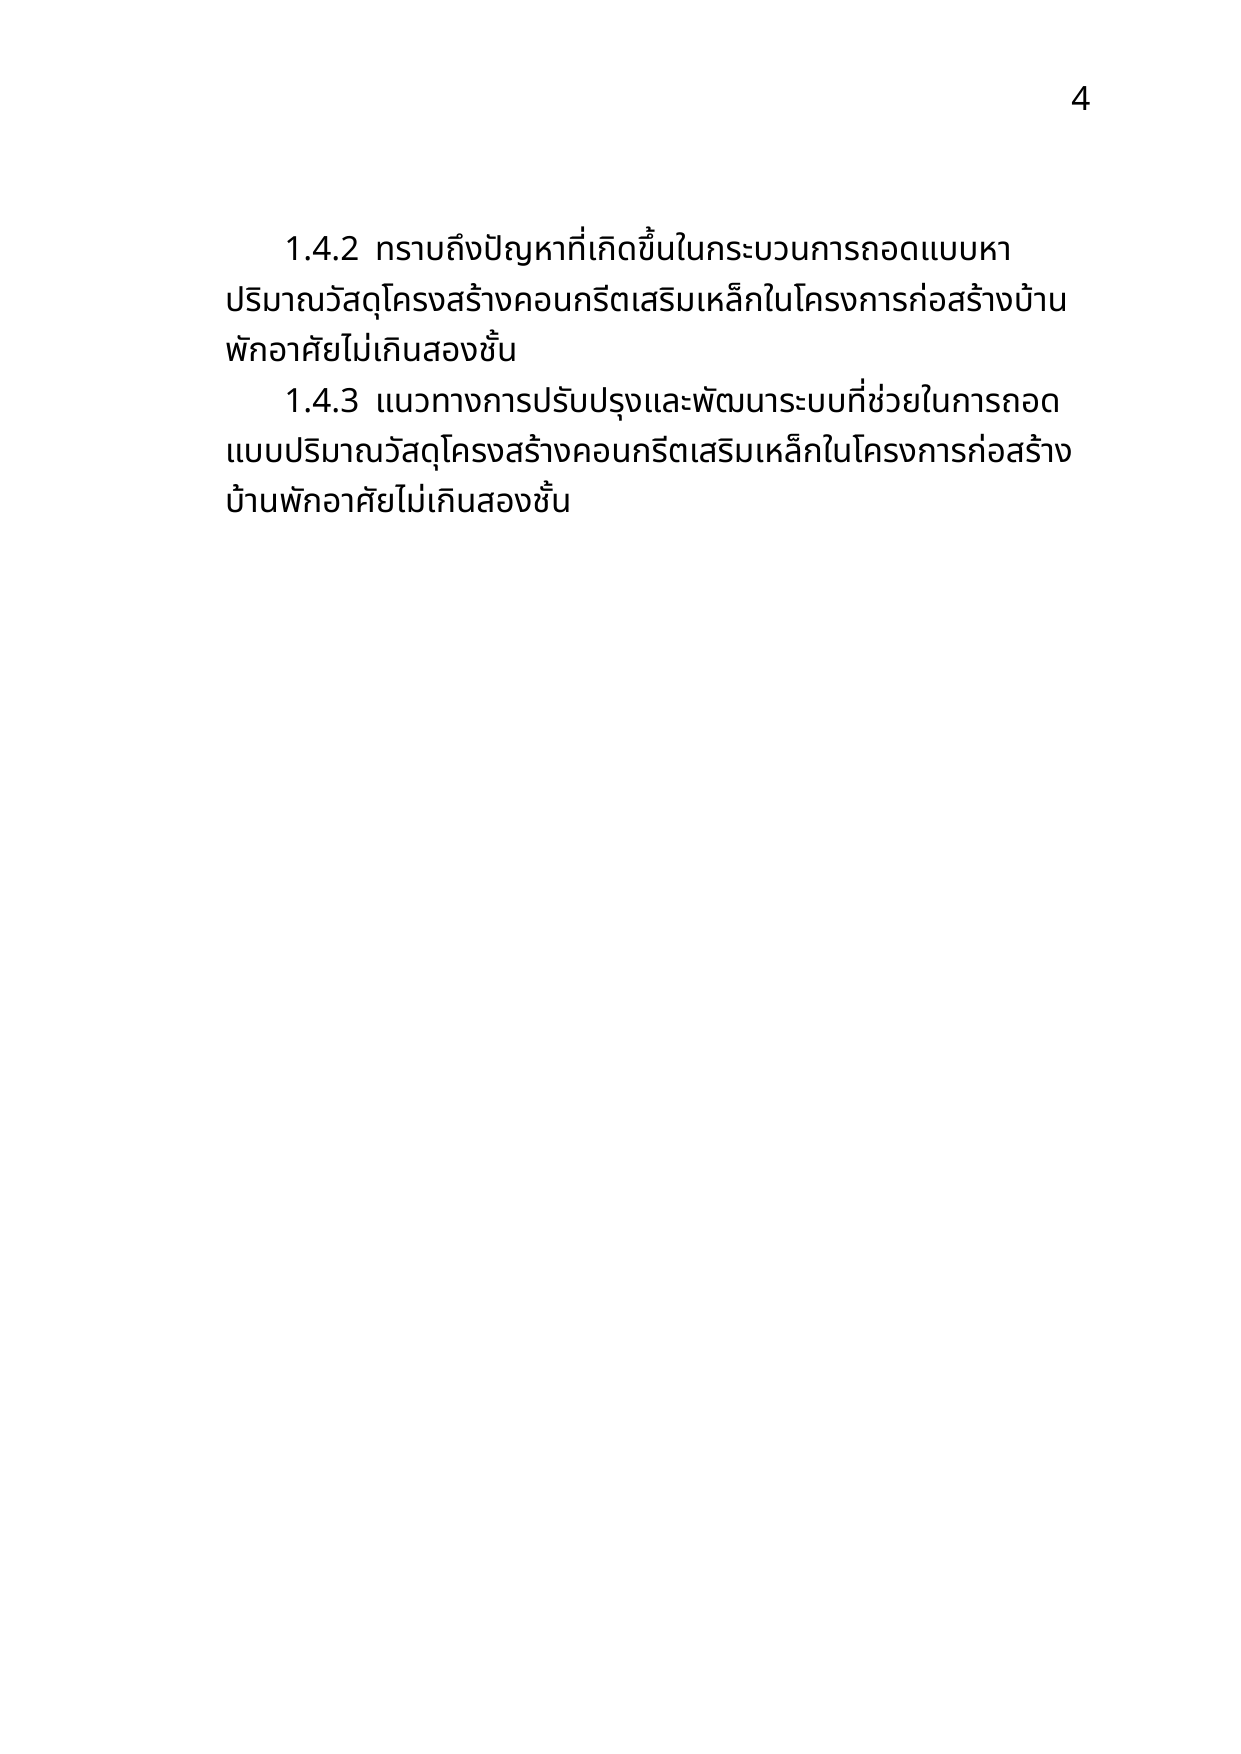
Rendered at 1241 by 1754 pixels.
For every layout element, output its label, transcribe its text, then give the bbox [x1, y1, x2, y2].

text 1.4.3 แนวทางการปรับปรุงและพัฒนาระบบที่ช่วยในการถอดแบบปริมาณวัสดุโครงสร้างคอนกรีตเสริมเหล็กในโครงการก่อสร้างบ้านพักอาศัยไม่เกินสองชั้น [225, 376, 1090, 528]
text 1.4.2 ทราบถึงปัญหาที่เกิดขึ้นในกระบวนการถอดแบบหาปริมาณวัสดุโครงสร้างคอนกรีตเสริมเหล็กในโครงการก่อสร้างบ้านพักอาศัยไม่เกินสองชั้น [225, 225, 1090, 376]
